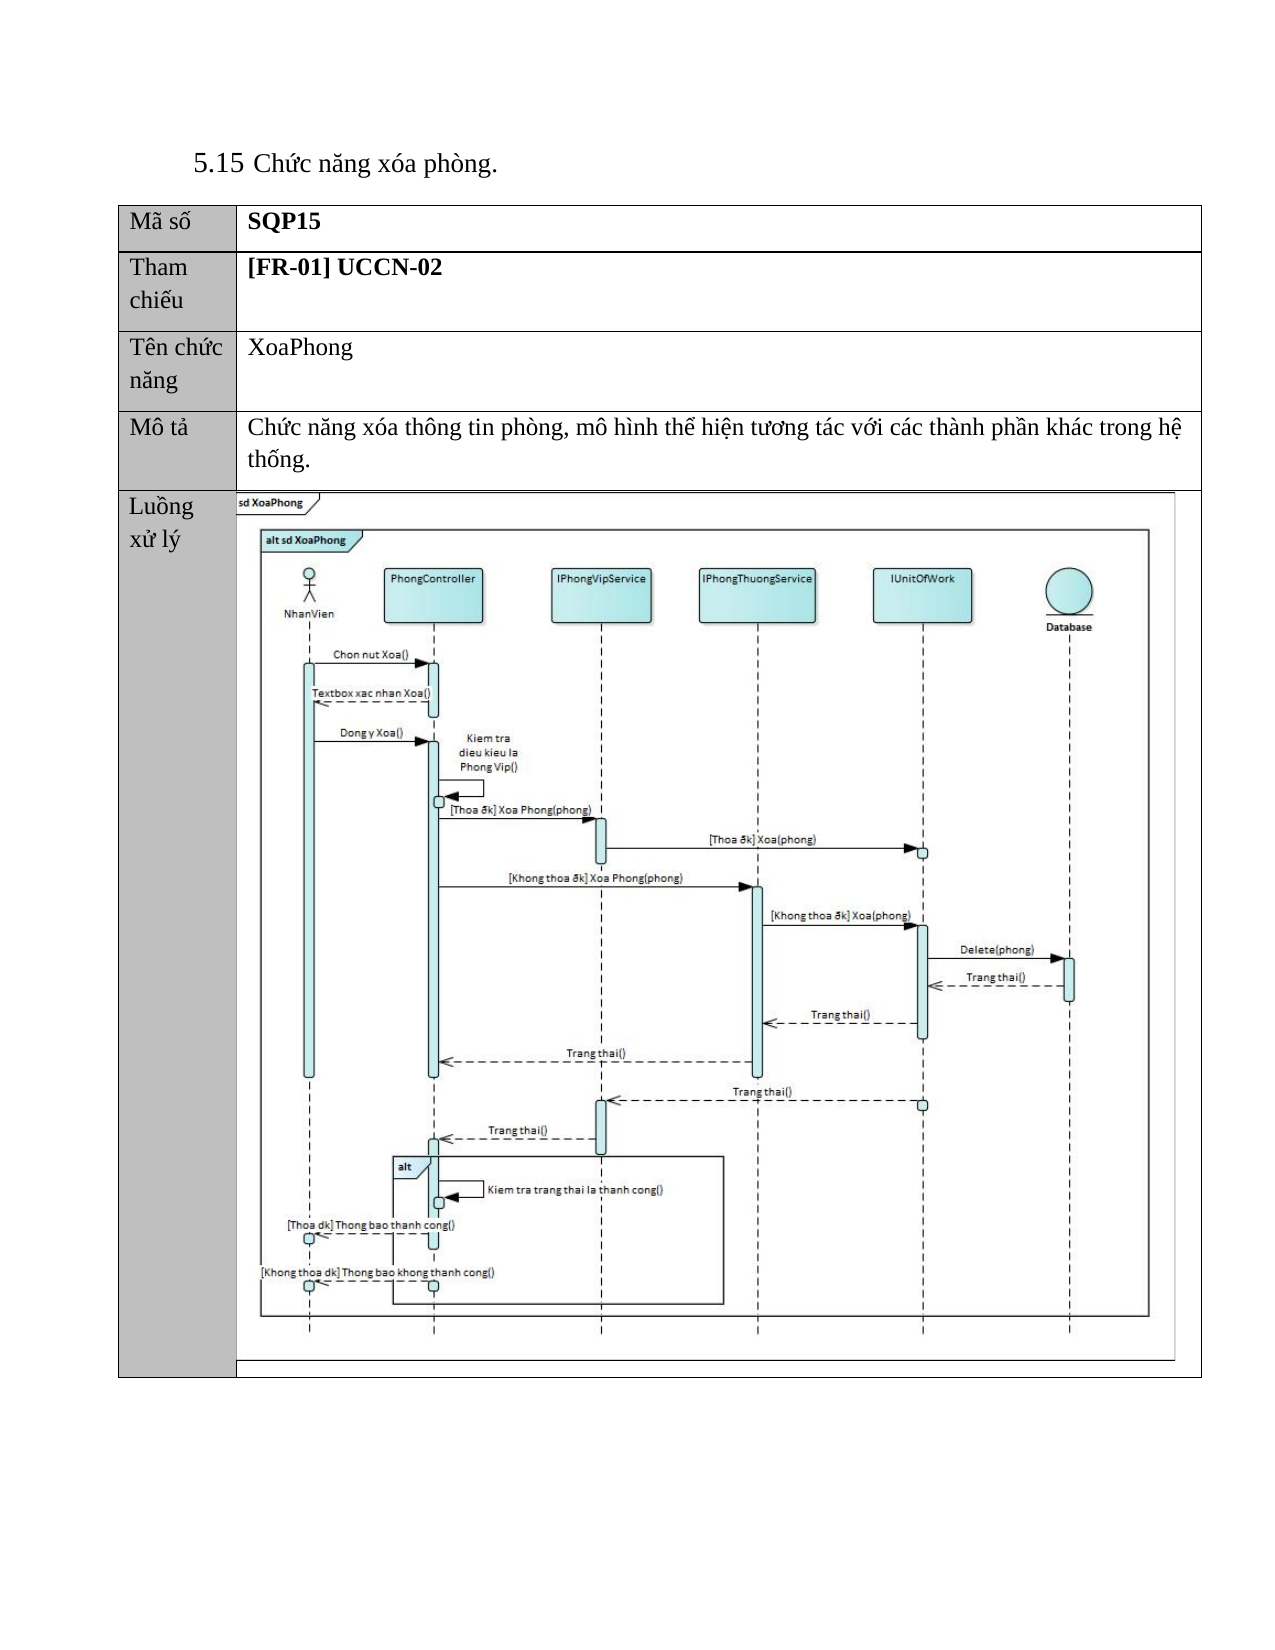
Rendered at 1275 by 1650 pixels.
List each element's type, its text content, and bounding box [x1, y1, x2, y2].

table_cell Tham chiếu [119, 253, 236, 331]
table_cell Tên chức năng [119, 332, 236, 411]
picture [236, 491, 1176, 1361]
table_cell Luồng xử lý [119, 491, 236, 1377]
table_cell Mô tả [119, 412, 236, 490]
table_cell [FR-01] UCCN-02 [237, 253, 1201, 331]
text Chức năng xóa phòng. [193, 145, 1137, 179]
table_cell [237, 491, 1201, 1377]
table_header SQP15 [237, 206, 1201, 251]
table_header Mã số [119, 206, 236, 251]
table_cell XoaPhong [237, 332, 1201, 411]
table_cell Chức năng xóa thông tin phòng, mô hình thể hiện tương tác với các thành phần khác trong hệ thống. [237, 412, 1201, 490]
